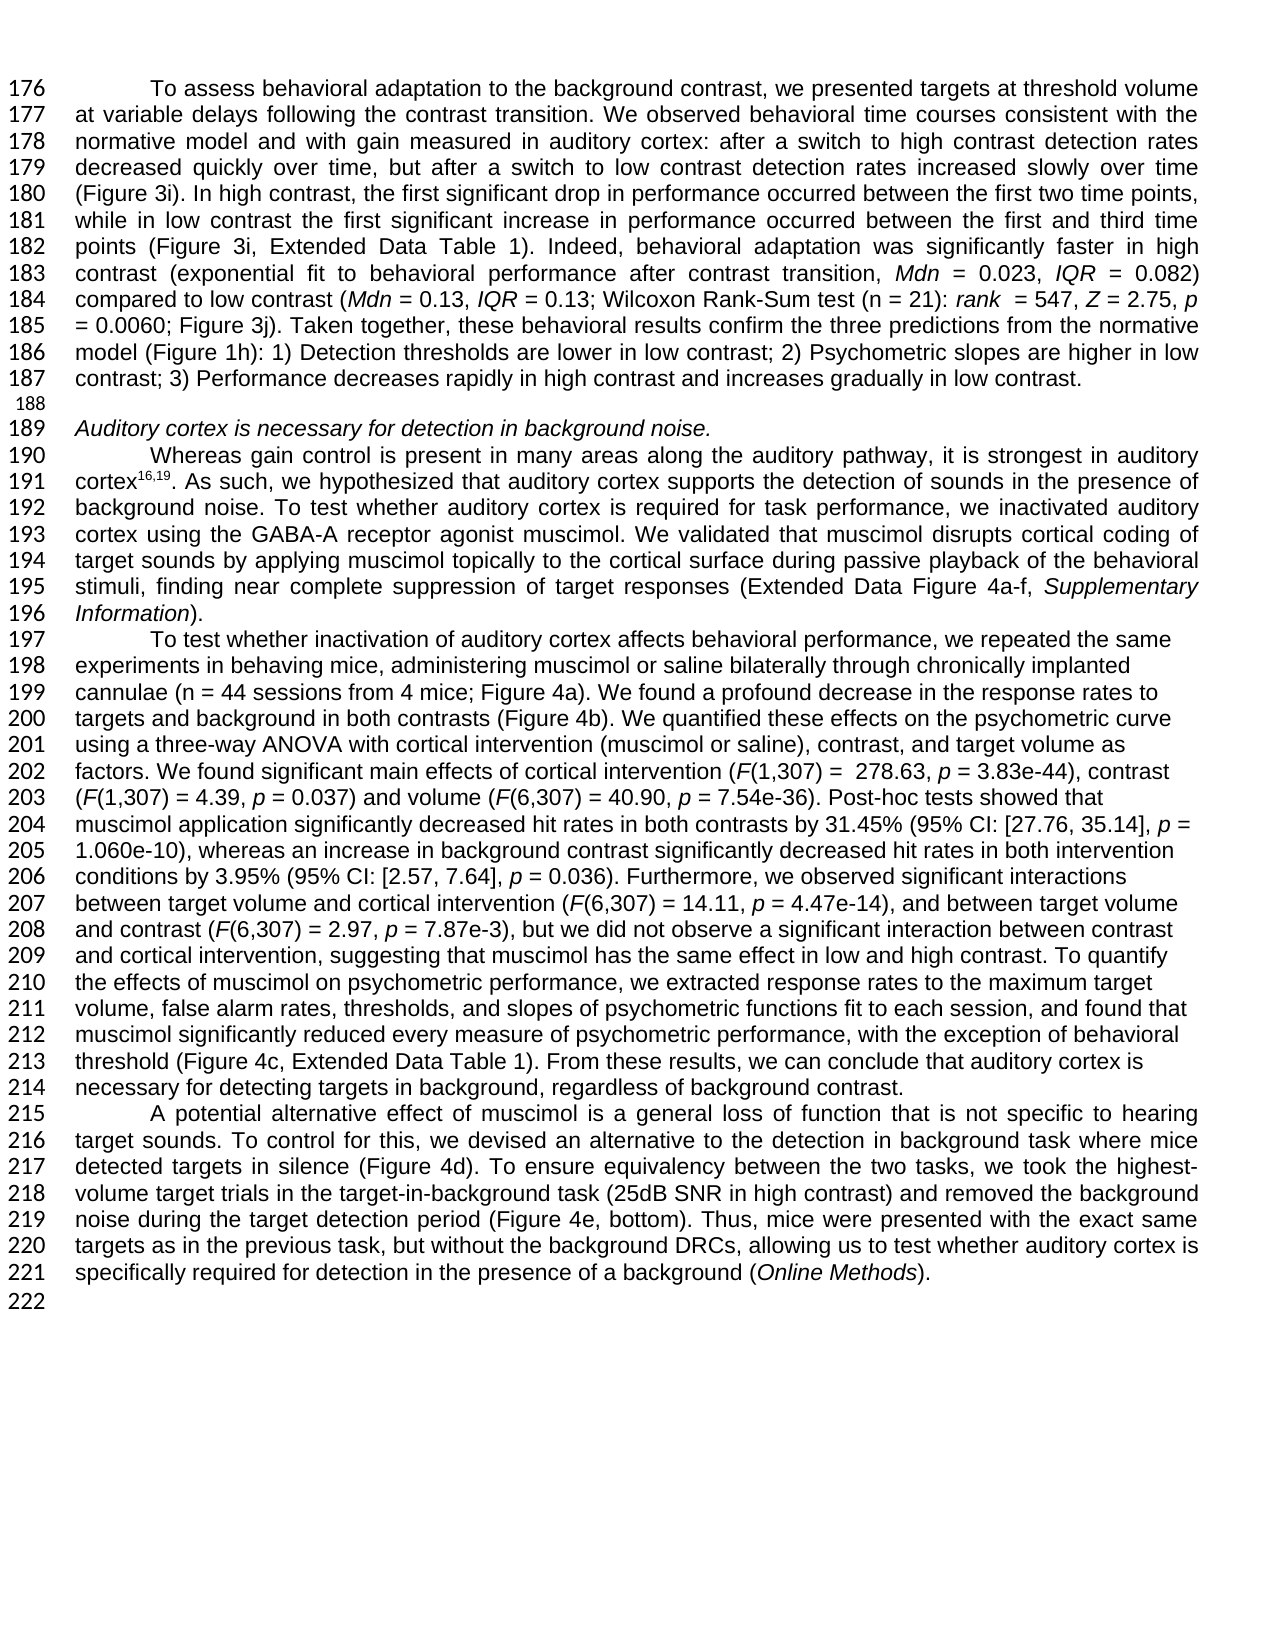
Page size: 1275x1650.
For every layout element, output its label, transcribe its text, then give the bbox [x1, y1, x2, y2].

text A potential alternative effect of muscimol is a general loss of function that is not specific to hearing target sounds. To control for this, we devised an alternative to the detection in background task where mice detected targets in silence (Figure 4d). To ensure equivalency between the two tasks, we took the highest-volume target trials in the target-in-background task (25dB SNR in high contrast) and removed the background noise during the target detection period (Figure 4e, bottom). Thus, mice were presented with the exact same targets as in the previous task, but without the background DRCs, allowing us to test whether auditory cortex is specifically required for detection in the presence of a background (Online Methods). [75, 1100, 1200, 1285]
text Whereas gain control is present in many areas along the auditory pathway, it is strongest in auditory cortex16,19. As such, we hypothesized that auditory cortex supports the detection of sounds in the presence of background noise. To test whether auditory cortex is required for task performance, we inactivated auditory cortex using the GABA-A receptor agonist muscimol. We validated that muscimol disrupts cortical coding of target sounds by applying muscimol topically to the cortical surface during passive playback of the behavioral stimuli, finding near complete suppression of target responses (Extended Data Figure 4a-f, Supplementary Information). [75, 442, 1200, 626]
text Auditory cortex is necessary for detection in background noise. [75, 415, 1200, 442]
text To assess behavioral adaptation to the background contrast, we presented targets at threshold volume at variable delays following the contrast transition. We observed behavioral time courses consistent with the normative model and with gain measured in auditory cortex: after a switch to high contrast detection rates decreased quickly over time, but after a switch to low contrast detection rates increased slowly over time (Figure 3i). In high contrast, the first significant drop in performance occurred between the first two time points, while in low contrast the first significant increase in performance occurred between the first and third time points (Figure 3i, Extended Data Table 1). Indeed, behavioral adaptation was significantly faster in high contrast (exponential fit to behavioral performance after contrast transition, Mdn = 0.023, IQR = 0.082) compared to low contrast (Mdn = 0.13, IQR = 0.13; Wilcoxon Rank-Sum test (n = 21): rank = 547, Z = 2.75, p = 0.0060; Figure 3j). Taken together, these behavioral results confirm the three predictions from the normative model (Figure 1h): 1) Detection thresholds are lower in low contrast; 2) Psychometric slopes are higher in low contrast; 3) Performance decreases rapidly in high contrast and increases gradually in low contrast. [75, 75, 1200, 391]
text To test whether inactivation of auditory cortex affects behavioral performance, we repeated the same experiments in behaving mice, administering muscimol or saline bilaterally through chronically implanted cannulae (n = 44 sessions from 4 mice; Figure 4a). We found a profound decrease in the response rates to targets and background in both contrasts (Figure 4b). We quantified these effects on the psychometric curve using a three-way ANOVA with cortical intervention (muscimol or saline), contrast, and target volume as factors. We found significant main effects of cortical intervention (F(1,307) = 278.63, p = 3.83e-44), contrast (F(1,307) = 4.39, p = 0.037) and volume (F(6,307) = 40.90, p = 7.54e-36). Post-hoc tests showed that muscimol application significantly decreased hit rates in both contrasts by 31.45% (95% CI: [27.76, 35.14], p = 1.060e-10), whereas an increase in background contrast significantly decreased hit rates in both intervention conditions by 3.95% (95% CI: [2.57, 7.64], p = 0.036). Furthermore, we observed significant interactions between target volume and cortical intervention (F(6,307) = 14.11, p = 4.47e-14), and between target volume and contrast (F(6,307) = 2.97, p = 7.87e-3), but we did not observe a significant interaction between contrast and cortical intervention, suggesting that muscimol has the same effect in low and high contrast. To quantify the effects of muscimol on psychometric performance, we extracted response rates to the maximum target volume, false alarm rates, thresholds, and slopes of psychometric functions fit to each session, and found that muscimol significantly reduced every measure of psychometric performance, with the exception of behavioral threshold (Figure 4c, Extended Data Table 1). From these results, we can conclude that auditory cortex is necessary for detecting targets in background, regardless of background contrast. [75, 626, 1200, 1100]
